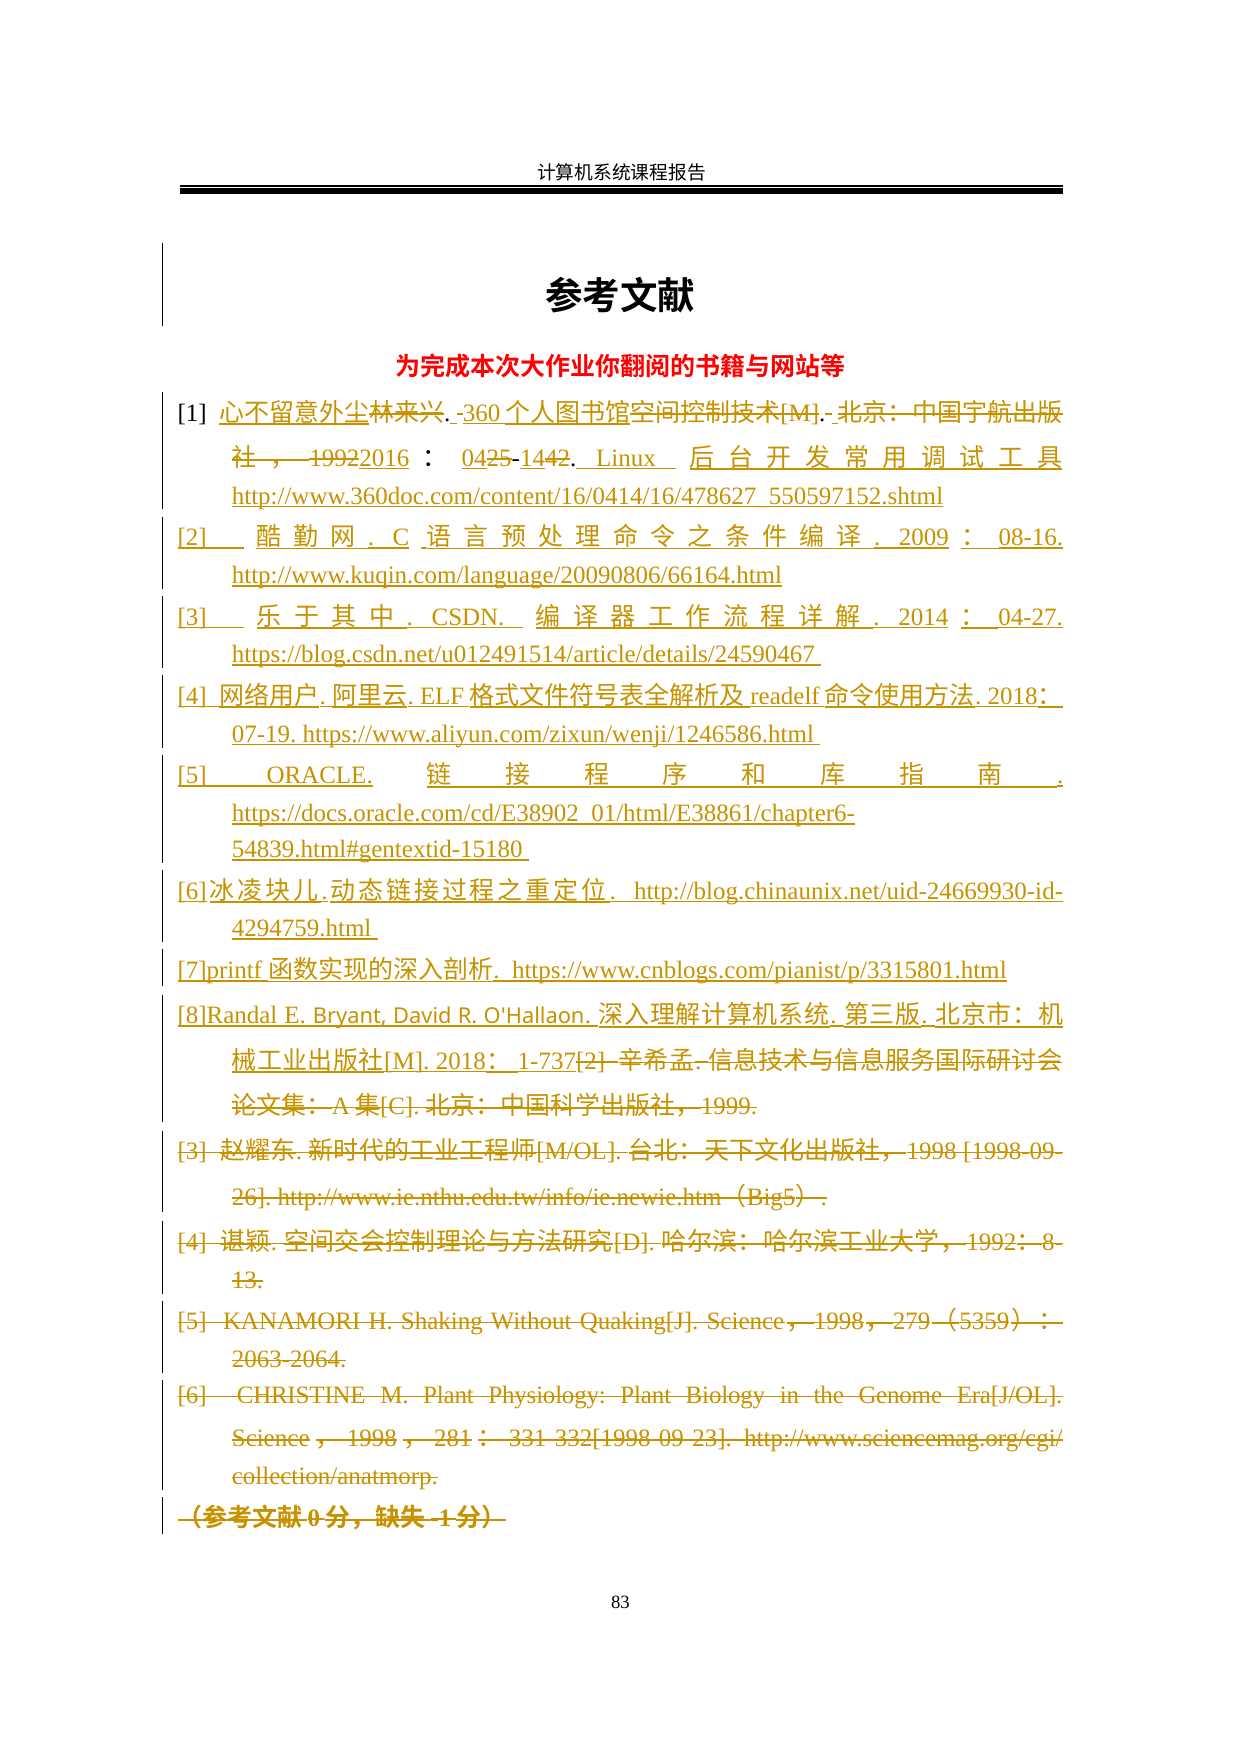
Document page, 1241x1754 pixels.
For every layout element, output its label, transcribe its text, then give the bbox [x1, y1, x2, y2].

subtitle 参考文献 [177, 242, 1063, 326]
text [1] ..：-. [177, 392, 1063, 509]
text 为完成本次大作业你翻阅的书籍与网站等 [177, 347, 1063, 383]
